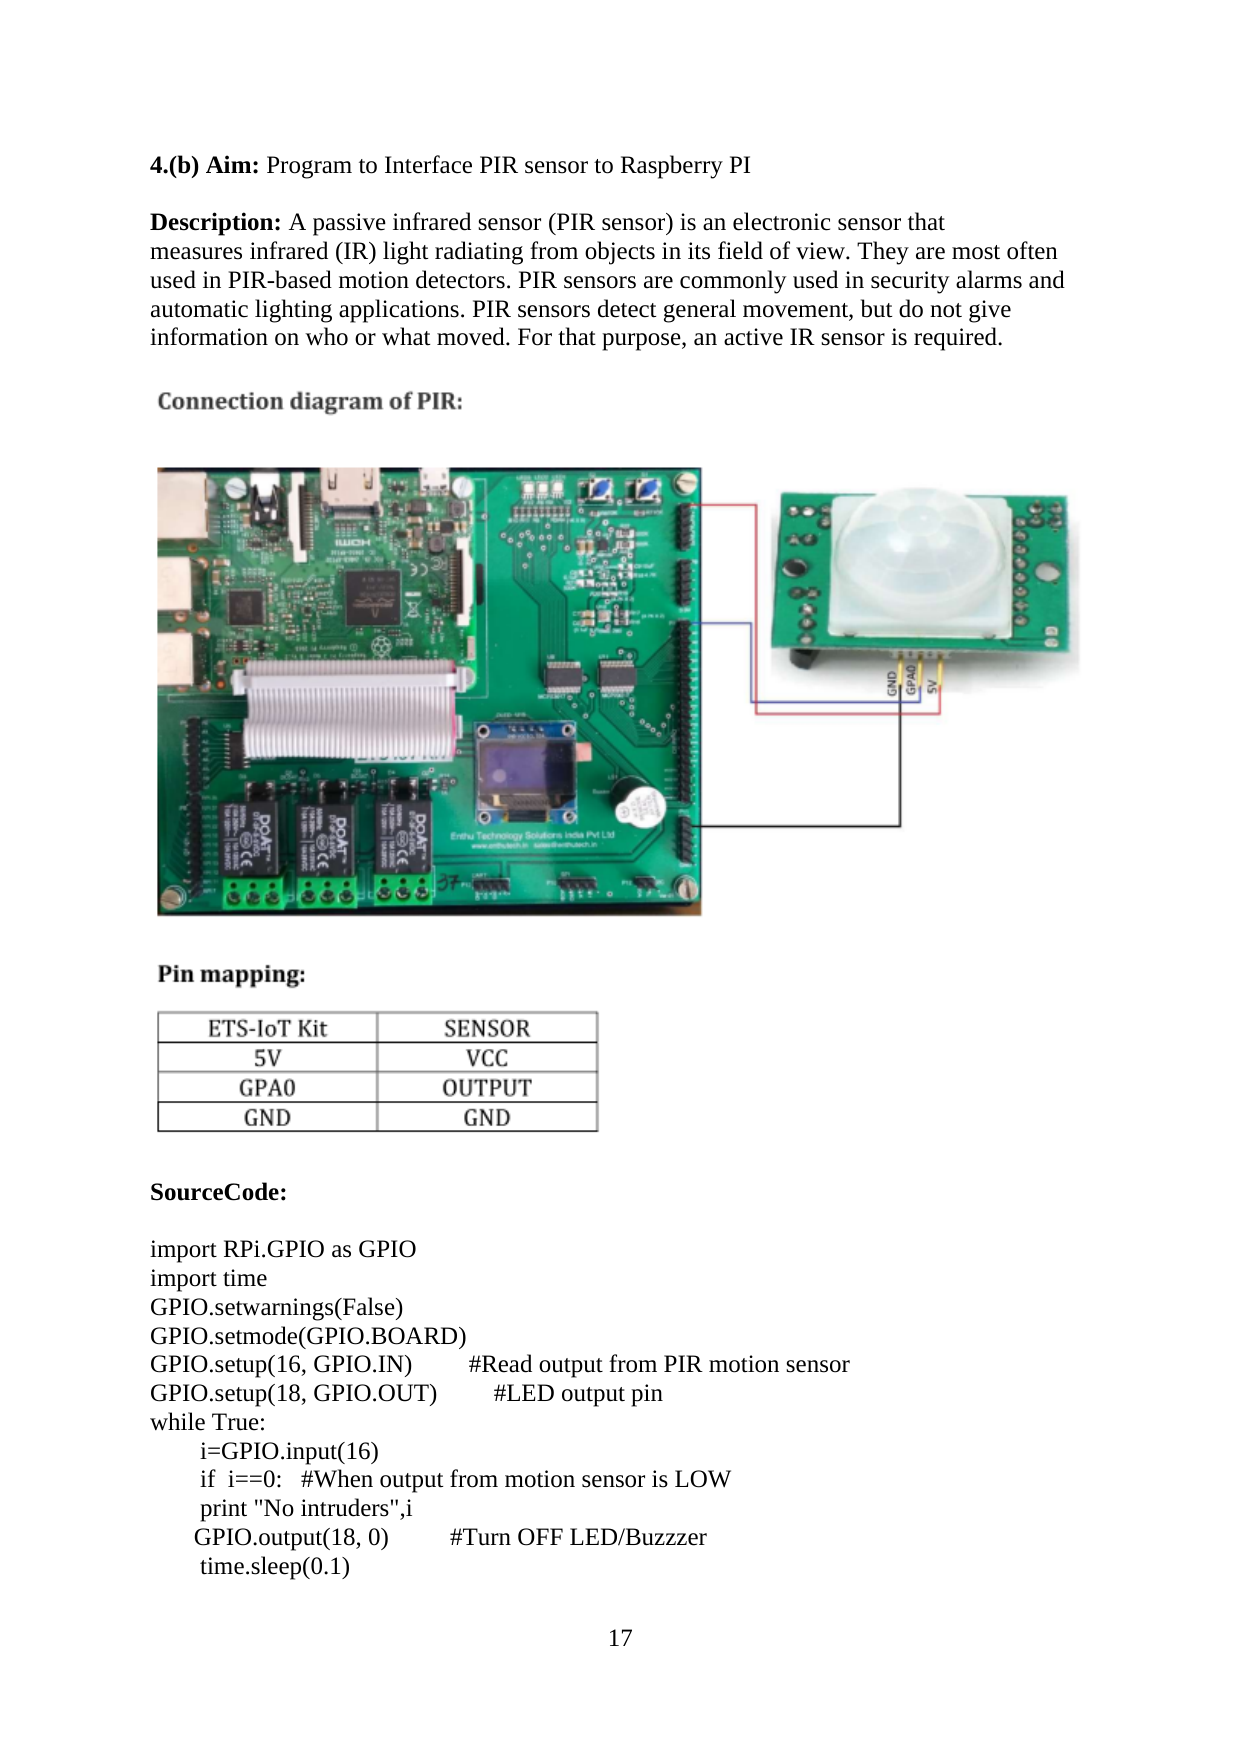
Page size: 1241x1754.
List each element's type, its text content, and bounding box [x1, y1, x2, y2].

text while True: [150, 1407, 1090, 1436]
text GPIO.setup(18, GPIO.OUT) #LED output pin [150, 1378, 1090, 1407]
text print "No intruders",i [150, 1493, 1090, 1522]
text import time [150, 1263, 1090, 1292]
text GPIO.setmode(GPIO.BOARD) [150, 1321, 1090, 1349]
text i=GPIO.input(16) [150, 1436, 1090, 1464]
text 4.(b) Aim: Program to Interface PIR sensor to Raspberry PI [150, 150, 1090, 179]
text GPIO.output(18, 0) #Turn OFF LED/Buzzzer [150, 1522, 1090, 1551]
text Description: A passive infrared sensor (PIR sensor) is an electronic sensor that measures infrared (IR) light radiating from objects in its field of view. They are most often used in PIR-based motion detectors. PIR sensors are commonly used in security alarms and automatic lighting applications. PIR sensors detect general movement, but do not give information on who or what moved. For that purpose, an active IR sensor is required. [150, 207, 1090, 351]
text if i==0: #When output from motion sensor is LOW [150, 1464, 1090, 1493]
text GPIO.setup(16, GPIO.IN) #Read output from PIR motion sensor [150, 1349, 1090, 1378]
text SourceCode: [150, 1177, 1090, 1206]
text time.sleep(0.1) [150, 1551, 1090, 1579]
text import RPi.GPIO as GPIO [150, 1234, 1090, 1263]
text GPIO.setwarnings(False) [150, 1292, 1090, 1321]
picture [150, 380, 1091, 1149]
